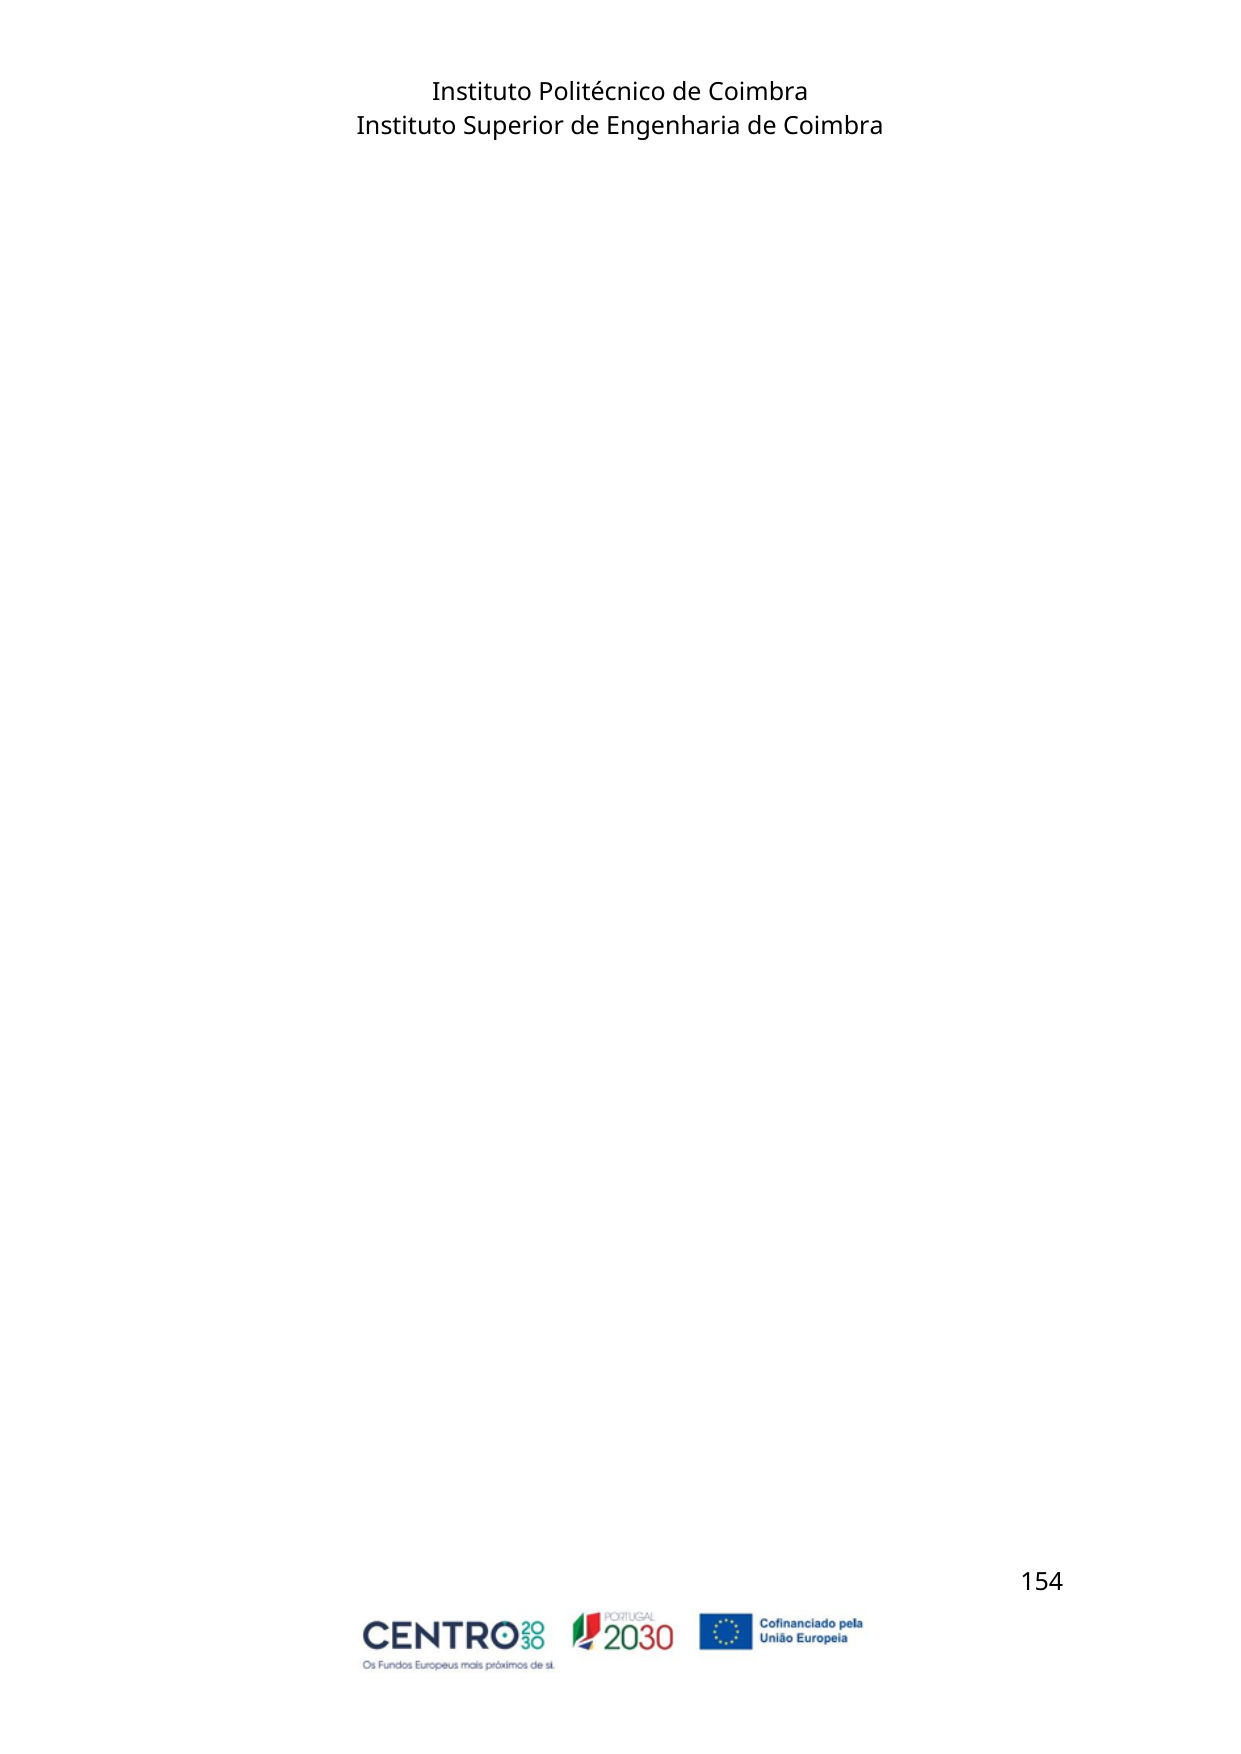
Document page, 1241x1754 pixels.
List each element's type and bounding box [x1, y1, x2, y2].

picture [349, 1597, 891, 1681]
